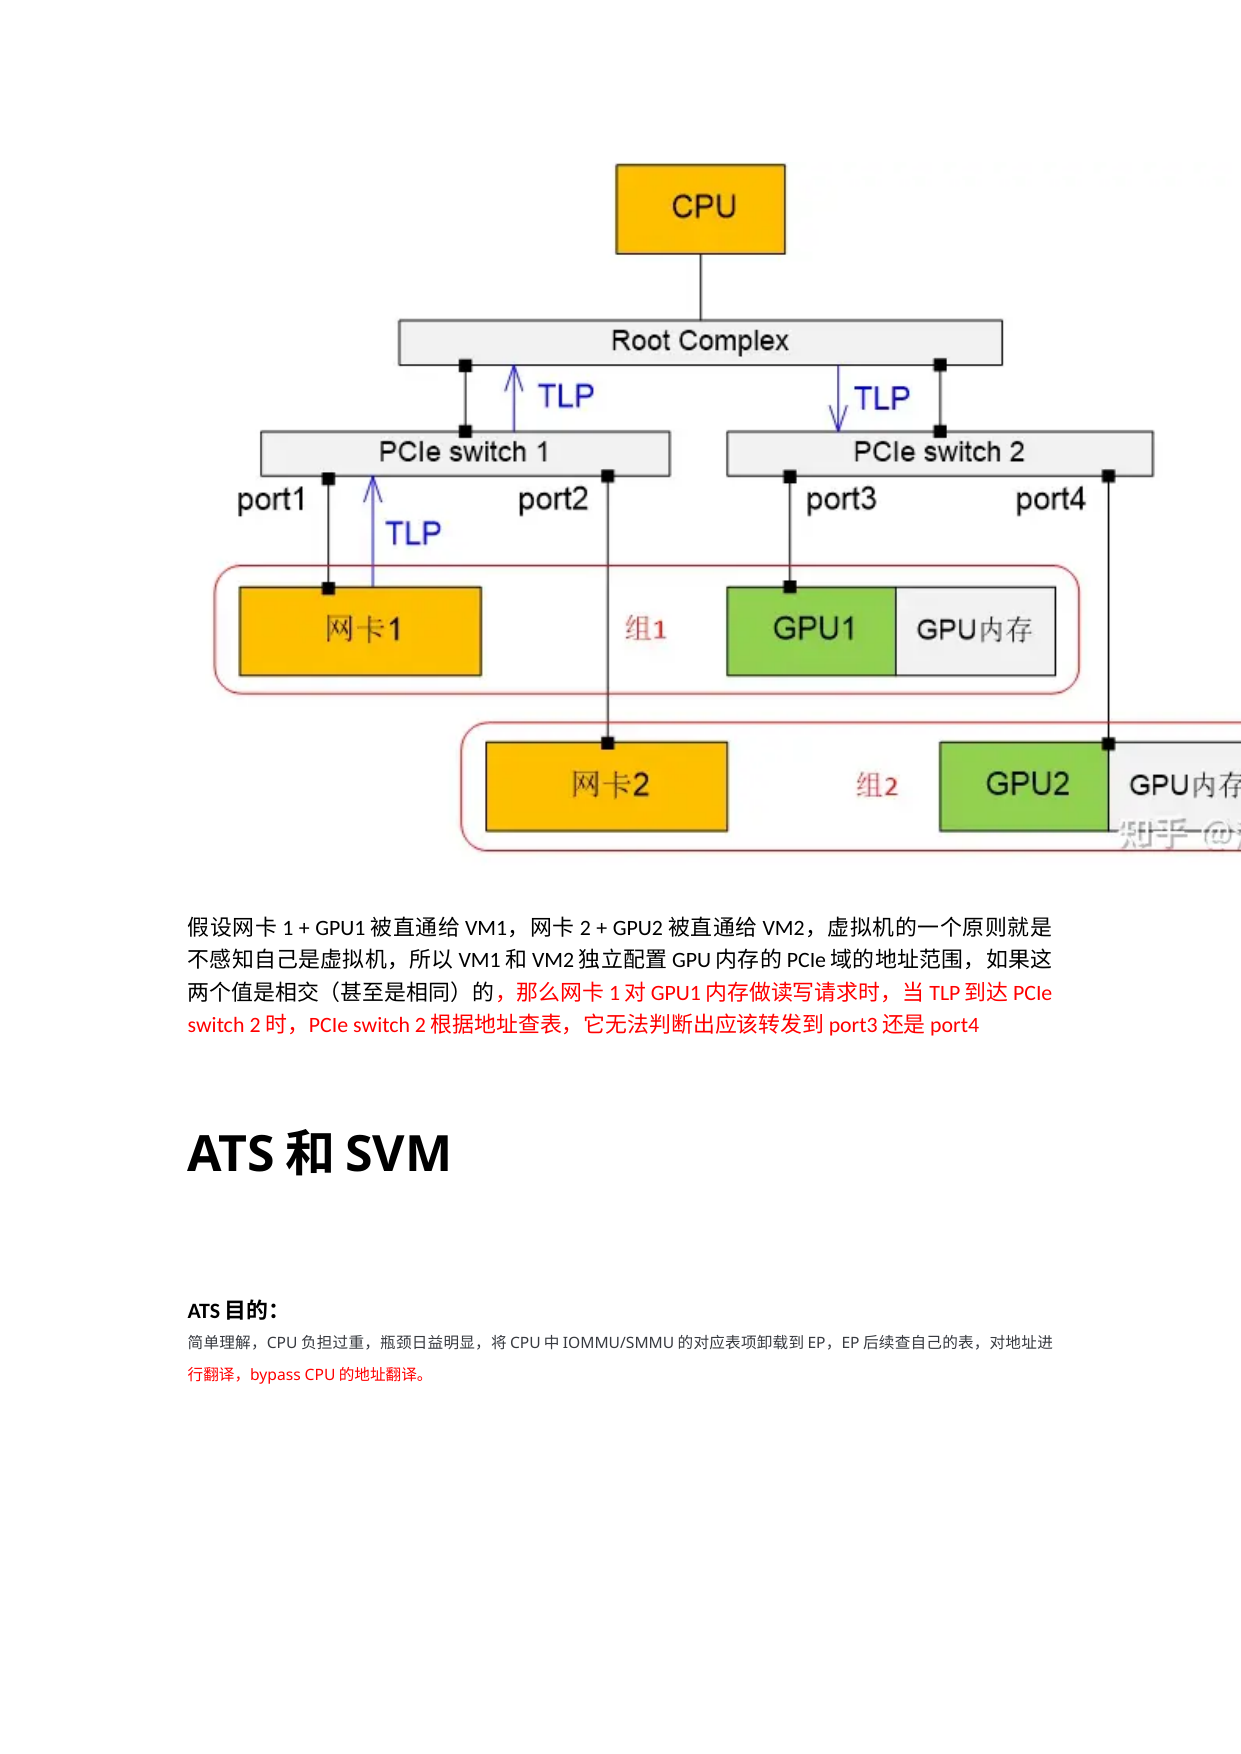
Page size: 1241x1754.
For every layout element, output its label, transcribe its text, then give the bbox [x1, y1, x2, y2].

text 简单理解，CPU负担过重，瓶颈日益明显，将CPU中IOMMU/SMMU的对应表项卸载到EP，EP后续查自己的表，对地址进行翻译，bypass CPU的地址翻译。 [187, 1325, 1053, 1390]
text ATS目的： [187, 1293, 1053, 1325]
subtitle ATS和SVM [187, 1101, 1053, 1199]
text 假设网卡1 + GPU1被直通给VM1，网卡2 + GPU2被直通给VM2，虚拟机的一个原则就是不感知自己是虚拟机，所以VM1和VM2独立配置GPU内存的PCIe域的地址范围，如果这两个值是相交（甚至是相同）的，那么网卡1对GPU1内存做读写请求时，当TLP到达PCIe switch 2时，PCIe switch 2根据地址查表，它无法判断出应该转发到port3还是port4 [187, 909, 1053, 1039]
picture [187, 162, 1241, 883]
